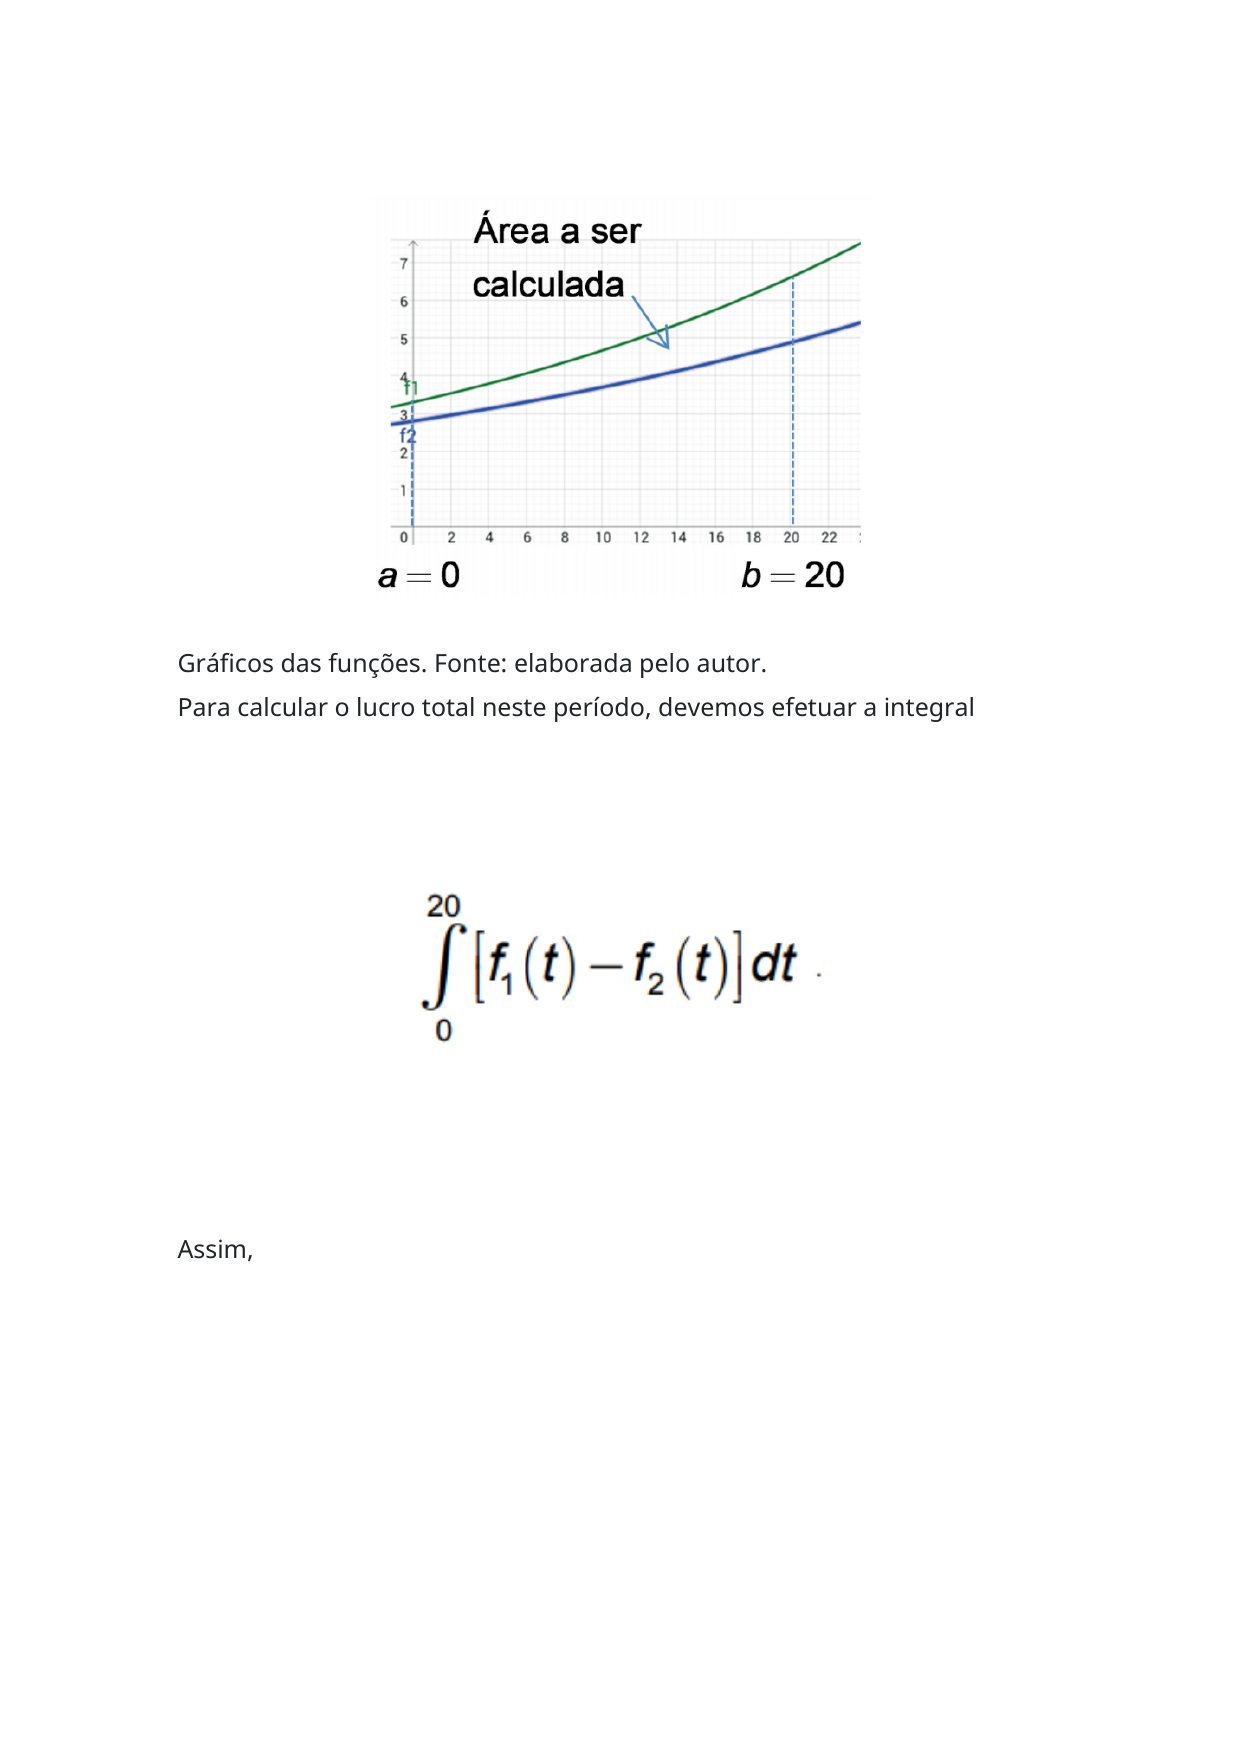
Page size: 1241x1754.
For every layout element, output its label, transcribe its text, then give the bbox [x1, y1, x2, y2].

text Para calcular o lucro total neste período, devemos efetuar a integral [177, 680, 1063, 723]
text Assim, [177, 1222, 1063, 1266]
text Gráficos das funções. Fonte: elaborada pelo autor. [177, 646, 1063, 680]
picture [177, 723, 1063, 1222]
picture [177, 147, 1063, 646]
